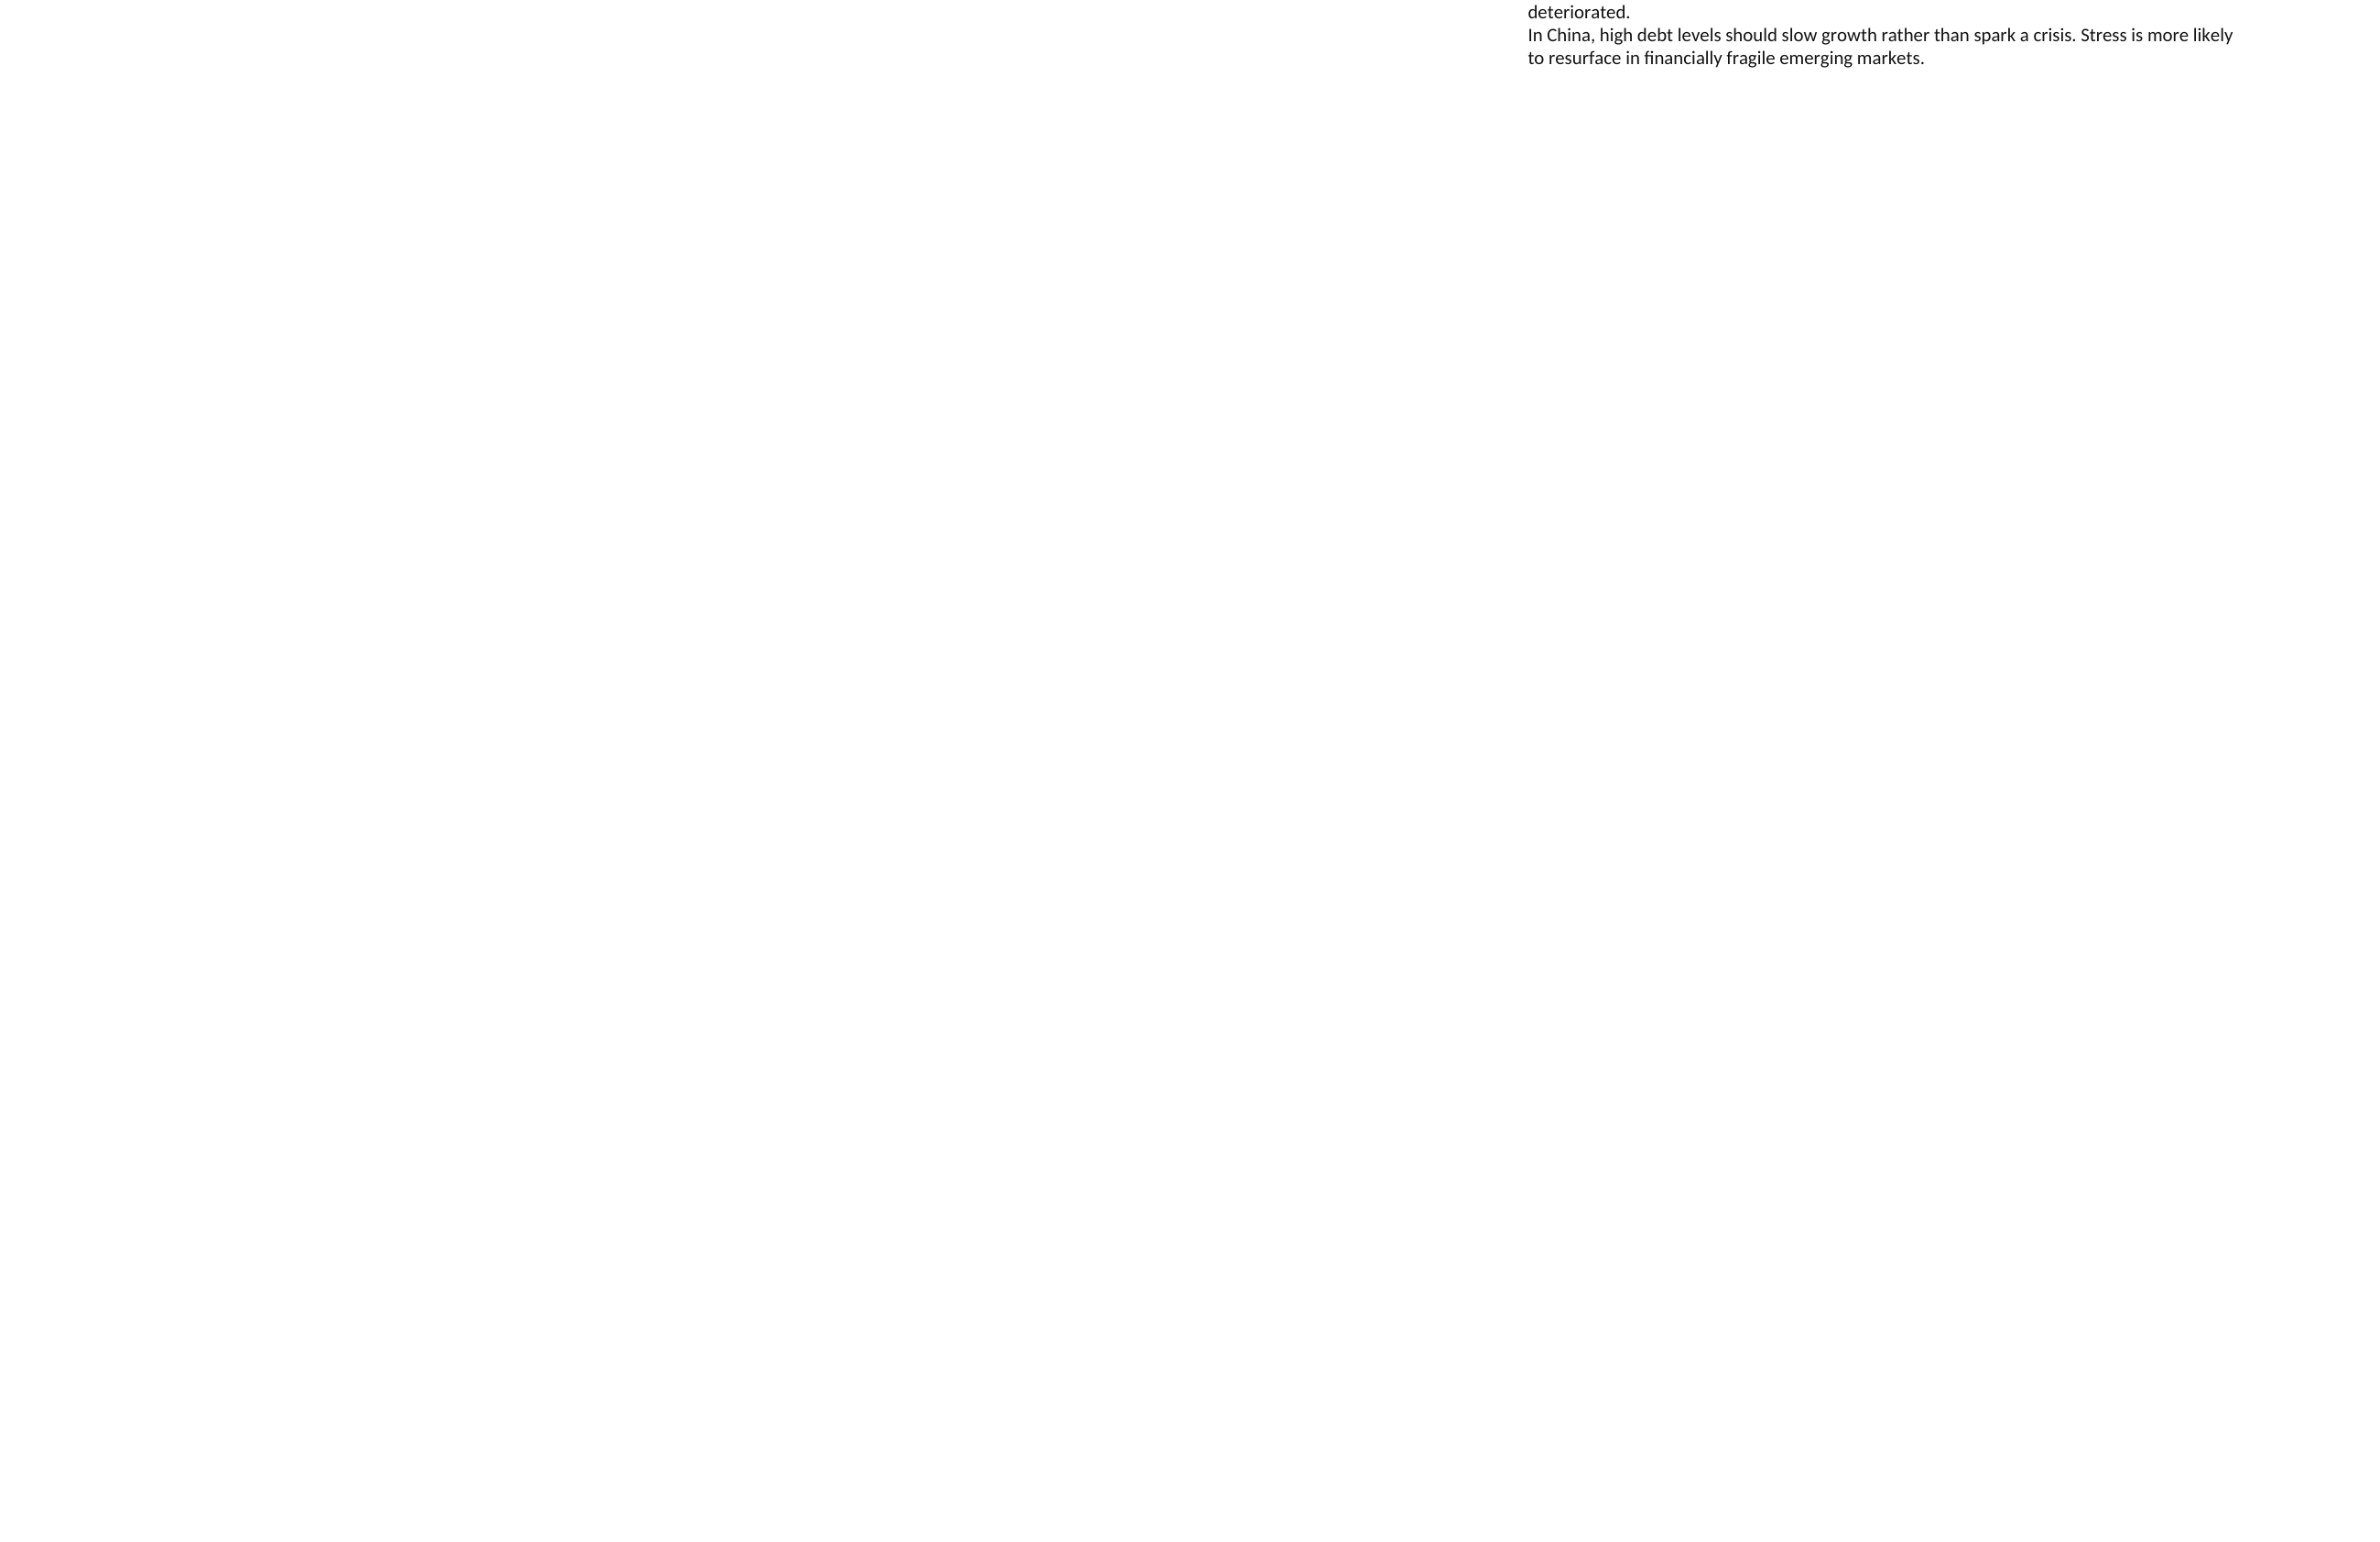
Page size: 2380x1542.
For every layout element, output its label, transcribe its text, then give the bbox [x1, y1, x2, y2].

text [1527, 0, 2291, 23]
text In China, high debt levels should slow growth rather than spark a crisis. Stress is more likely to resurface in financially fragile emerging markets. [1527, 23, 2244, 69]
